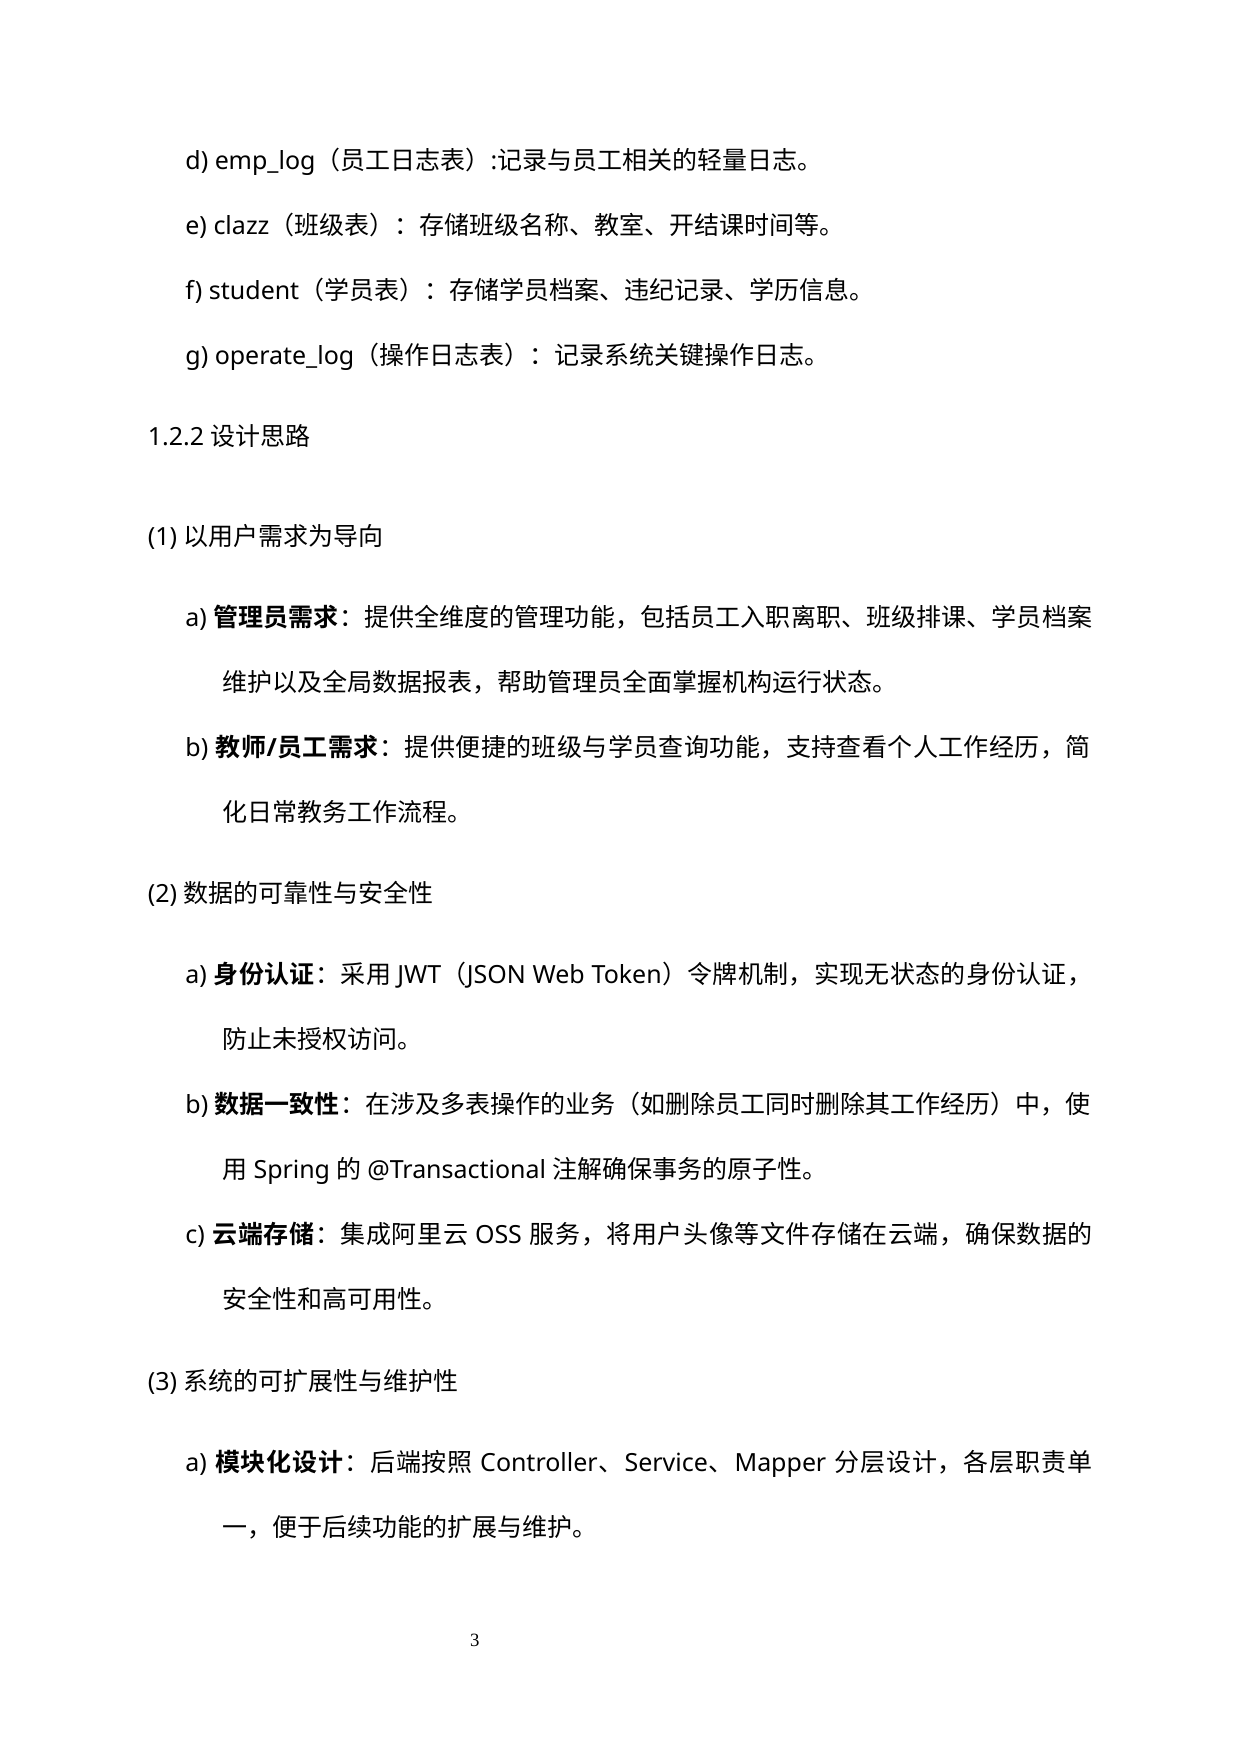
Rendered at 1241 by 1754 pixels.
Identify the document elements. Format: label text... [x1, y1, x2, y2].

text (2) 数据的可靠性与安全性 [148, 859, 1093, 924]
text c) 云端存储：集成阿里云 OSS 服务，将用户头像等文件存储在云端，确保数据的安全性和高可用性。 [185, 1200, 1093, 1330]
text (3) 系统的可扩展性与维护性 [148, 1347, 1093, 1412]
text 1.2.2 设计思路 [148, 402, 1093, 467]
text e) clazz（班级表）：存储班级名称、教室、开结课时间等。 [185, 191, 1093, 256]
text a) 模块化设计：后端按照 Controller、Service、Mapper 分层设计，各层职责单一，便于后续功能的扩展与维护。 [185, 1428, 1093, 1558]
text a) 管理员需求：提供全维度的管理功能，包括员工入职离职、班级排课、学员档案维护以及全局数据报表，帮助管理员全面掌握机构运行状态。 [185, 583, 1093, 713]
text (1) 以用户需求为导向 [148, 502, 1093, 567]
text g) operate_log（操作日志表）：记录系统关键操作日志。 [185, 321, 1093, 386]
text a) 身份认证：采用 JWT（JSON Web Token）令牌机制，实现无状态的身份认证，防止未授权访问。 [185, 940, 1093, 1070]
text f) student（学员表）：存储学员档案、违纪记录、学历信息。 [185, 256, 1093, 321]
text d) emp_log（员工日志表）:记录与员工相关的轻量日志。 [185, 126, 1093, 191]
text b) 教师/员工需求：提供便捷的班级与学员查询功能，支持查看个人工作经历，简化日常教务工作流程。 [185, 713, 1093, 843]
text b) 数据一致性：在涉及多表操作的业务（如删除员工同时删除其工作经历）中，使用 Spring 的 @Transactional 注解确保事务的原子性。 [185, 1070, 1093, 1200]
